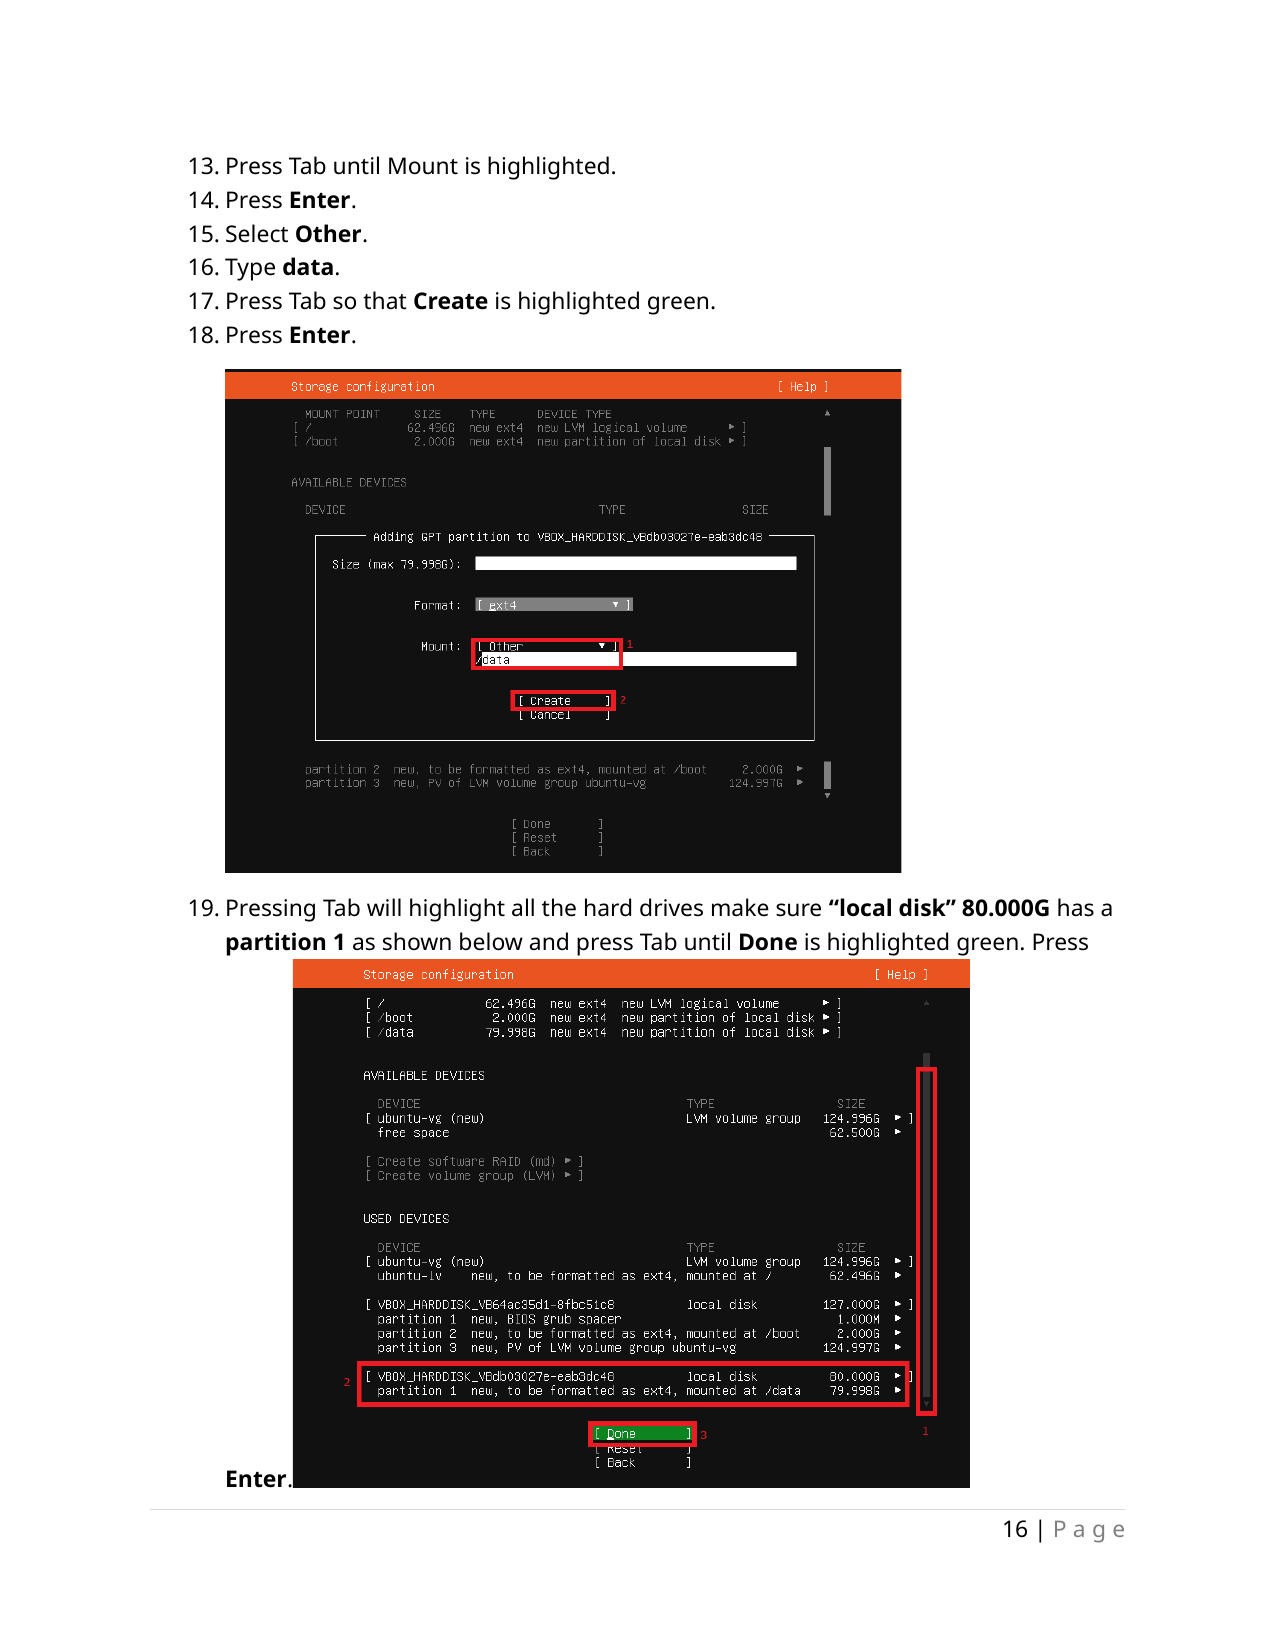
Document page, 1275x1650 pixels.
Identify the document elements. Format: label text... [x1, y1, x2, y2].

list Press Enter. [187, 184, 1125, 215]
list Press Tab until Mount is highlighted. [187, 150, 1125, 181]
list Press Tab so that Create is highlighted green. [187, 285, 1125, 316]
list Type data. [187, 251, 1125, 282]
list Press Enter. [187, 319, 1125, 350]
picture [292, 959, 970, 1488]
picture [225, 369, 902, 873]
list Select Other. [187, 217, 1125, 249]
